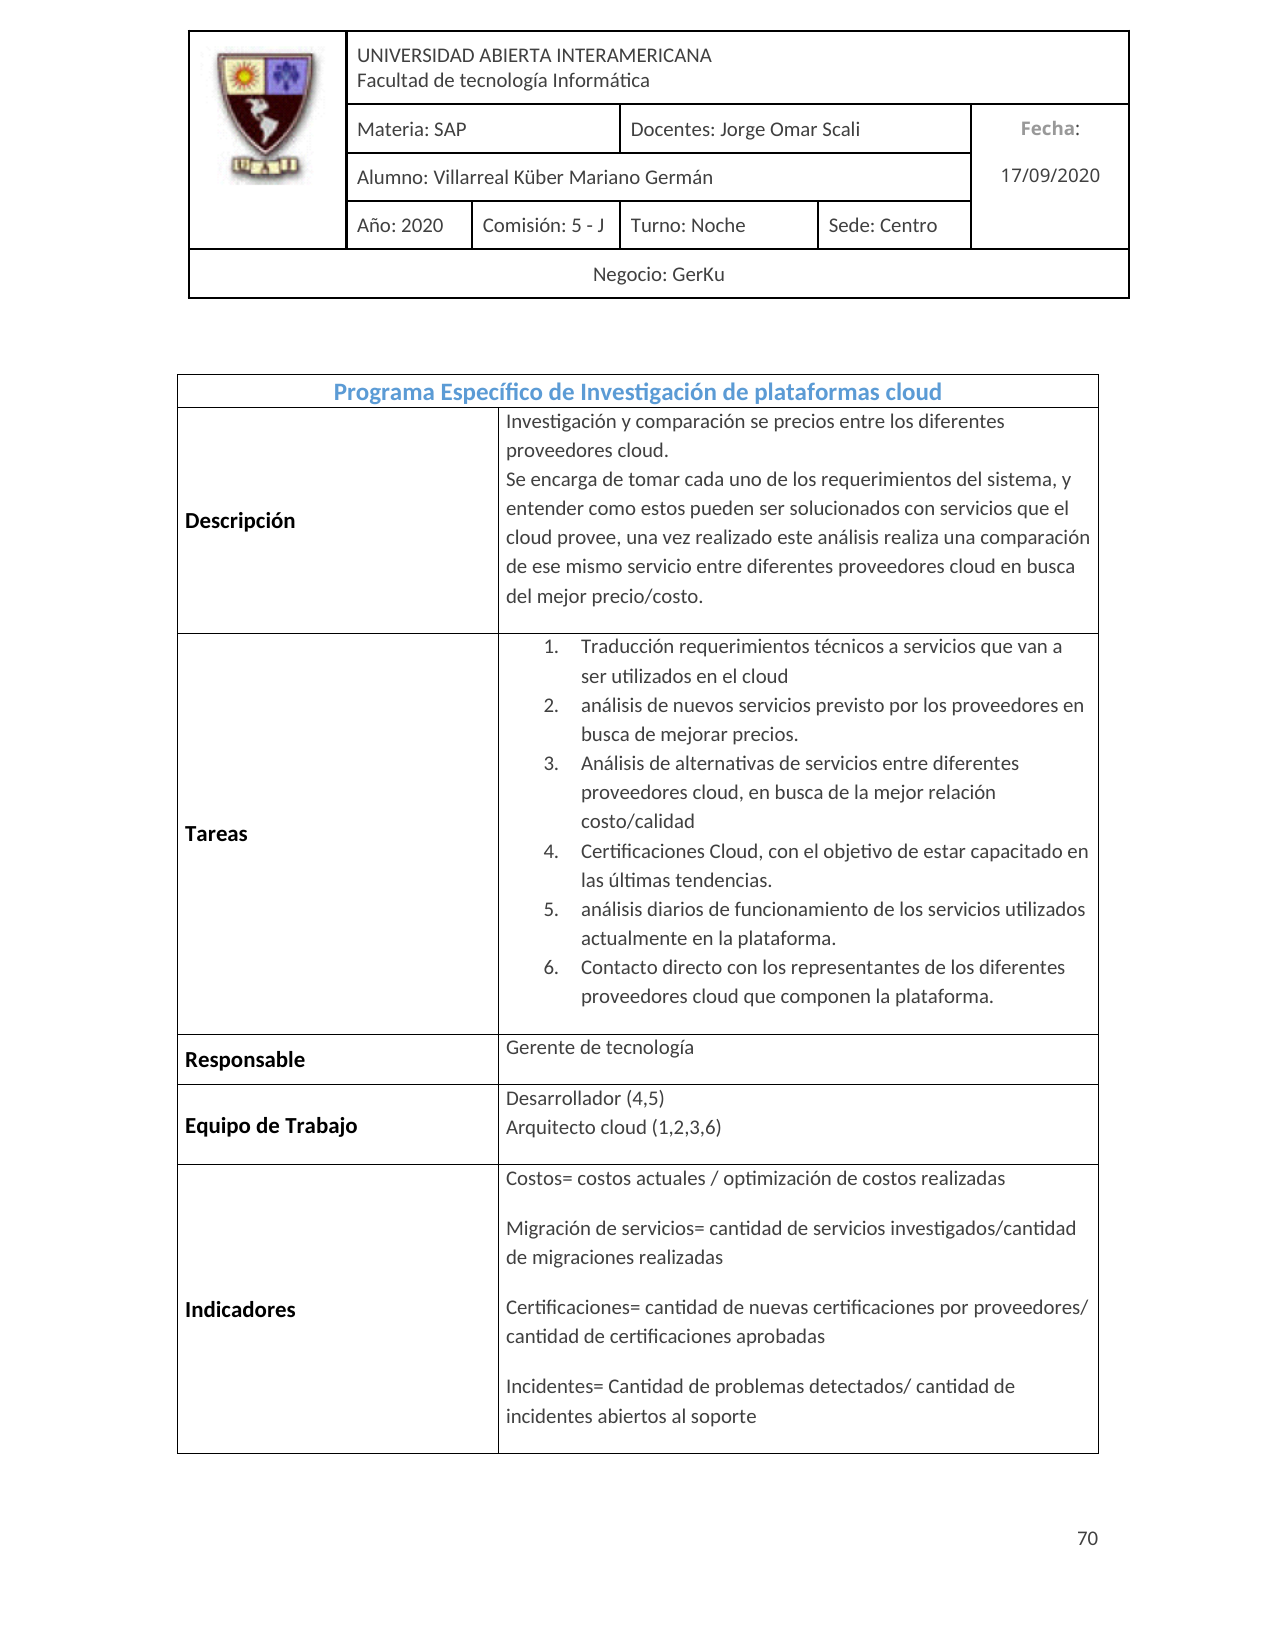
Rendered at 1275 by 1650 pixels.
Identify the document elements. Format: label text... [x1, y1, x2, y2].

picture [198, 42, 332, 192]
table_cell Descripción [178, 408, 498, 633]
table_header Programa Específico de Investigación de plataformas cloud [178, 375, 1098, 407]
table_cell Gerente de tecnología [499, 1035, 1098, 1084]
table_cell Tareas [178, 634, 498, 1033]
table_cell Desarrollador (4,5) Arquitecto cloud (1,2,3,6) [499, 1085, 1098, 1164]
table_cell Costos= costos actuales / optimización de costos realizadas Migración de servicios= cantidad de servicios investigados/cantidad de migraciones realizadas Certificaciones= cantidad de nuevas certificaciones por proveedores/ cantidad de certificaciones aprobadas Incidentes= Cantidad de problemas detectados/ cantidad de incidentes abiertos al soporte [499, 1165, 1098, 1453]
table_cell Responsable [178, 1035, 498, 1084]
table_cell Traducción requerimientos técnicos a servicios que van a ser utilizados en el cloud análisis de nuevos servicios previsto por los proveedores en busca de mejorar precios. Análisis de alternativas de servicios entre diferentes proveedores cloud, en busca de la mejor relación costo/calidad Certificaciones Cloud, con el objetivo de estar capacitado en las últimas tendencias. análisis diarios de funcionamiento de los servicios utilizados actualmente en la plataforma. Contacto directo con los representantes de los diferentes proveedores cloud que componen la plataforma. [499, 634, 1098, 1033]
table_cell Equipo de Trabajo [178, 1085, 498, 1164]
table_cell Investigación y comparación se precios entre los diferentes proveedores cloud. Se encarga de tomar cada uno de los requerimientos del sistema, y entender como estos pueden ser solucionados con servicios que el cloud provee, una vez realizado este análisis realiza una comparación de ese mismo servicio entre diferentes proveedores cloud en busca del mejor precio/costo. [499, 408, 1098, 633]
table_cell Indicadores [178, 1165, 498, 1453]
